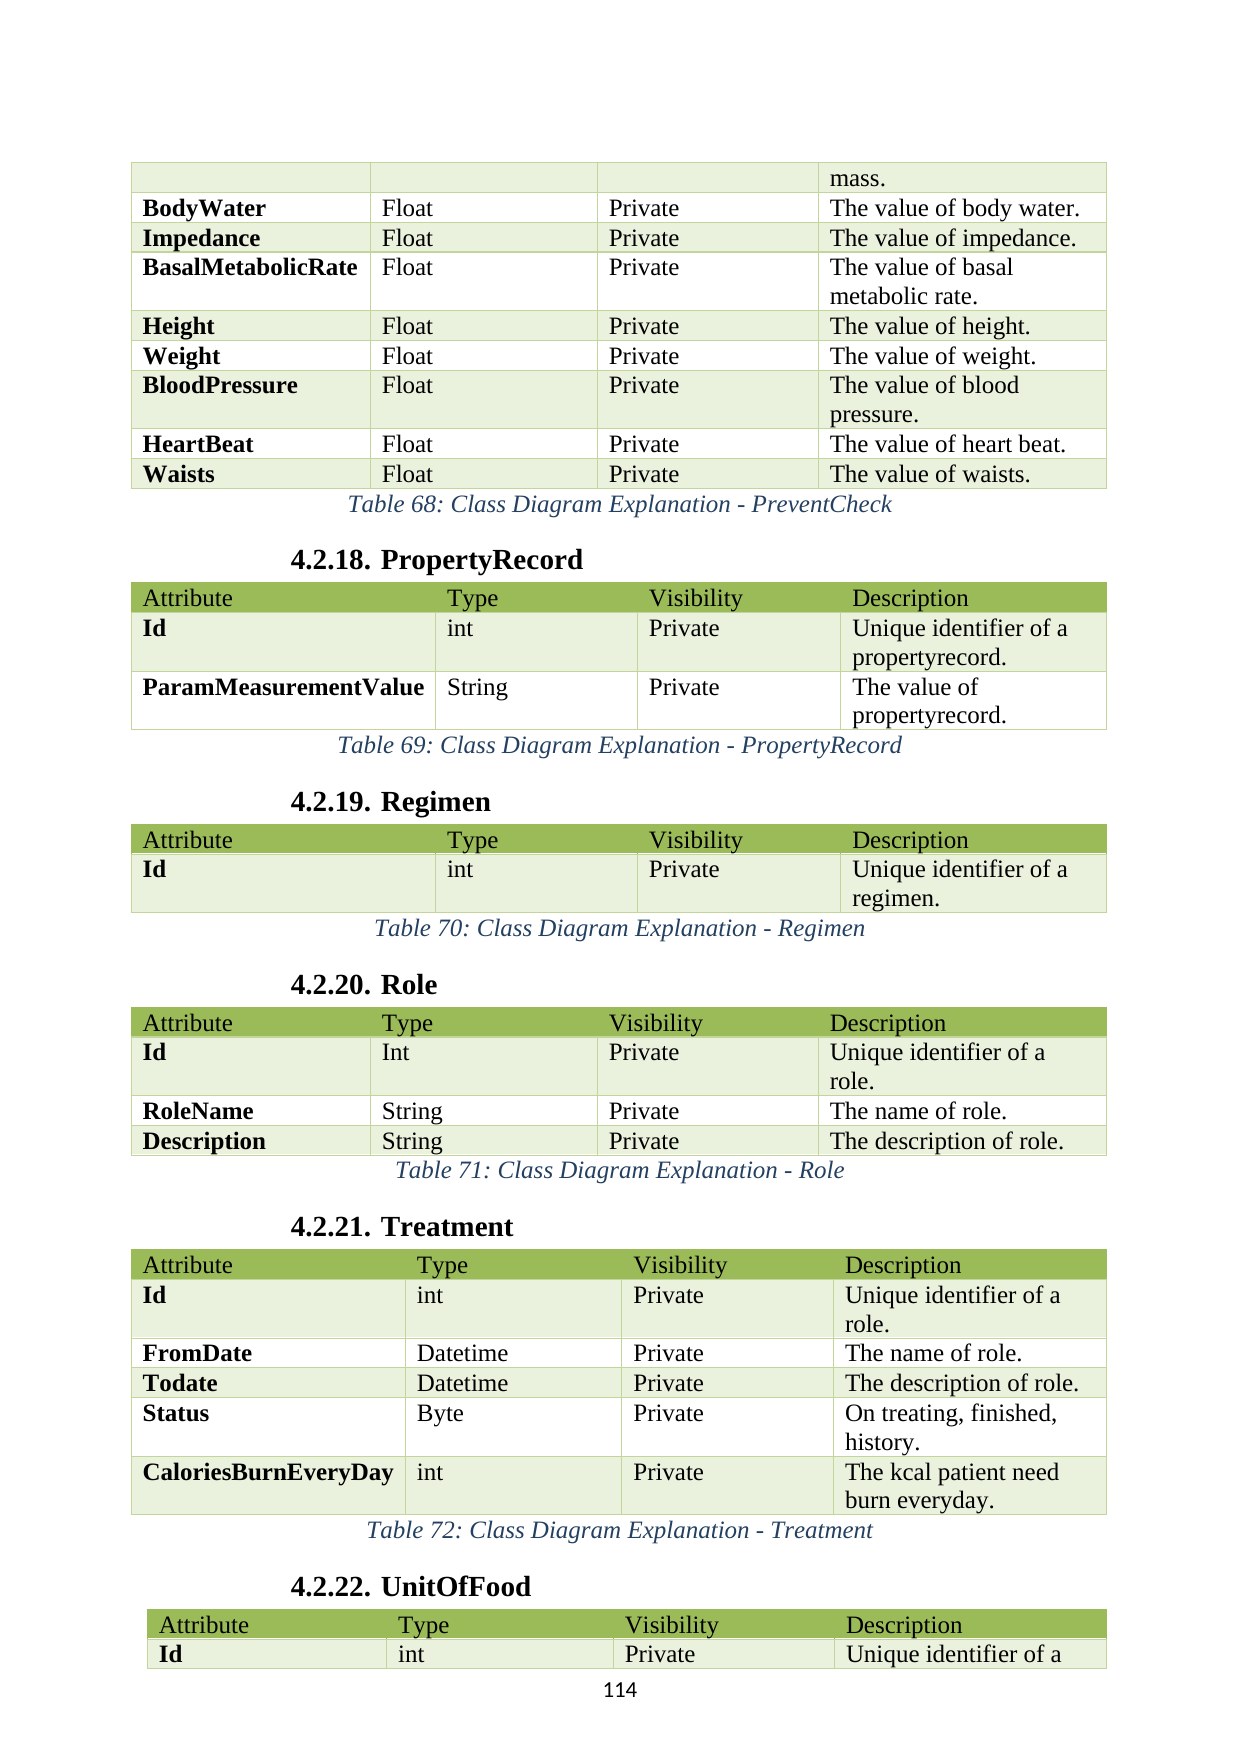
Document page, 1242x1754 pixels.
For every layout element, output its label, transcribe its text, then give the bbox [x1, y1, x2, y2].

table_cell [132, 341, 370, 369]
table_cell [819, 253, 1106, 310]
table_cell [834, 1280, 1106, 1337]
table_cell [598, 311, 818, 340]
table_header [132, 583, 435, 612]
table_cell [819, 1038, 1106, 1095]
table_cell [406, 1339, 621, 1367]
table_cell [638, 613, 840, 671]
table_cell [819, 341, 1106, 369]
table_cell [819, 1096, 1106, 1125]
subtitle UnitOfFood [291, 1569, 1146, 1602]
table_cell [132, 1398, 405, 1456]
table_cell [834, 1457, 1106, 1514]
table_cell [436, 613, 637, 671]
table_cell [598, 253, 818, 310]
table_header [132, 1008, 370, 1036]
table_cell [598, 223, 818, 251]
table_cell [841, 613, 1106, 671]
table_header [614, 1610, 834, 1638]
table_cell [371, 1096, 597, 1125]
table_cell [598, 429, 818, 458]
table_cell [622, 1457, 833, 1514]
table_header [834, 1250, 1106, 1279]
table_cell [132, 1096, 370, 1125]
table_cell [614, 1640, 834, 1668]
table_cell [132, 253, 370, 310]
text Table 68: Class Diagram Explanation - PreventCheck [94, 489, 1146, 517]
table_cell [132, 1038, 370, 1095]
subtitle Treatment [291, 1209, 1146, 1243]
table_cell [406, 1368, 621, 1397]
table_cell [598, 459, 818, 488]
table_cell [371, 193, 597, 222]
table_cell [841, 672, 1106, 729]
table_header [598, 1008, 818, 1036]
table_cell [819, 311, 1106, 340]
text Table 69: Class Diagram Explanation - PropertyRecord [94, 730, 1146, 759]
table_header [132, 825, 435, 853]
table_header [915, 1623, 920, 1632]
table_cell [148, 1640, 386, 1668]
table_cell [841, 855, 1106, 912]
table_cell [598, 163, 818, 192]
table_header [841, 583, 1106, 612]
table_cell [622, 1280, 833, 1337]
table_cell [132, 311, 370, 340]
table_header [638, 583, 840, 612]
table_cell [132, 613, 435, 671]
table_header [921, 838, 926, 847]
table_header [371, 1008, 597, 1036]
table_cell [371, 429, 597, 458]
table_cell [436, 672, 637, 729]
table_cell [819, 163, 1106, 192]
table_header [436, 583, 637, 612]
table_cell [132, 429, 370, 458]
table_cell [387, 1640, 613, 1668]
subtitle Role [291, 967, 1146, 1000]
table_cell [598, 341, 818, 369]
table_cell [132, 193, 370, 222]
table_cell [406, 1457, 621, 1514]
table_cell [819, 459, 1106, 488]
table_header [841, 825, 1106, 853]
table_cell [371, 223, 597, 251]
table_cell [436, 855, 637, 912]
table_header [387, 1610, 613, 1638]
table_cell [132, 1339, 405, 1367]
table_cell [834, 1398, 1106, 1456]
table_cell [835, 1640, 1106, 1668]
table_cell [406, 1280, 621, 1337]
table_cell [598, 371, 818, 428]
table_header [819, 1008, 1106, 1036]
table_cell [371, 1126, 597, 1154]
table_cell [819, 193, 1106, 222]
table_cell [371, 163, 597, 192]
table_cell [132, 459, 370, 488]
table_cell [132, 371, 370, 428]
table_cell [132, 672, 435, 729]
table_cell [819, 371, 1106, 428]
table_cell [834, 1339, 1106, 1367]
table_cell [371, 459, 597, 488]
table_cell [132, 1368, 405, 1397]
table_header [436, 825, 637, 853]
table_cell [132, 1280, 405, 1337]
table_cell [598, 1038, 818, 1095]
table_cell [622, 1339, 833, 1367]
text Table 71: Class Diagram Explanation - Role [94, 1156, 1146, 1184]
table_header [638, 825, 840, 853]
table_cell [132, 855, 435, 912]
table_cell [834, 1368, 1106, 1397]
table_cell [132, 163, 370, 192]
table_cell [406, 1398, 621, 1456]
subtitle Regimen [291, 784, 1146, 817]
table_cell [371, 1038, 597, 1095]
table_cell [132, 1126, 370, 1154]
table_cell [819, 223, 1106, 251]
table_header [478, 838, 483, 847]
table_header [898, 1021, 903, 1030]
text Table 70: Class Diagram Explanation - Regimen [94, 913, 1146, 942]
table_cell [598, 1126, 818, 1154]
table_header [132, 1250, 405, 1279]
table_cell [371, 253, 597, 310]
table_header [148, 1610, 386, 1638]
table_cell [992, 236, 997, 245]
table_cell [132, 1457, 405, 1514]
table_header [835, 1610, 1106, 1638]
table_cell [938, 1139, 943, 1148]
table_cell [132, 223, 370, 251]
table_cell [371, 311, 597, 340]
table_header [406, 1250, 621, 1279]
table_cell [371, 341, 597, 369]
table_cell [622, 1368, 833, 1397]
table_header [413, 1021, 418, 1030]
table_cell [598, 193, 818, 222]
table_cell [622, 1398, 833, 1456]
text Table 72: Class Diagram Explanation - Treatment [94, 1515, 1146, 1544]
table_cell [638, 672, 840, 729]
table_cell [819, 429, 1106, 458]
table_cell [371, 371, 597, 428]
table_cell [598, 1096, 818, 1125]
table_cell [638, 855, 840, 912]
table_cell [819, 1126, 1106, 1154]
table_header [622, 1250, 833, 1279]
subtitle PropertyRecord [291, 542, 1146, 576]
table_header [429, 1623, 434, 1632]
